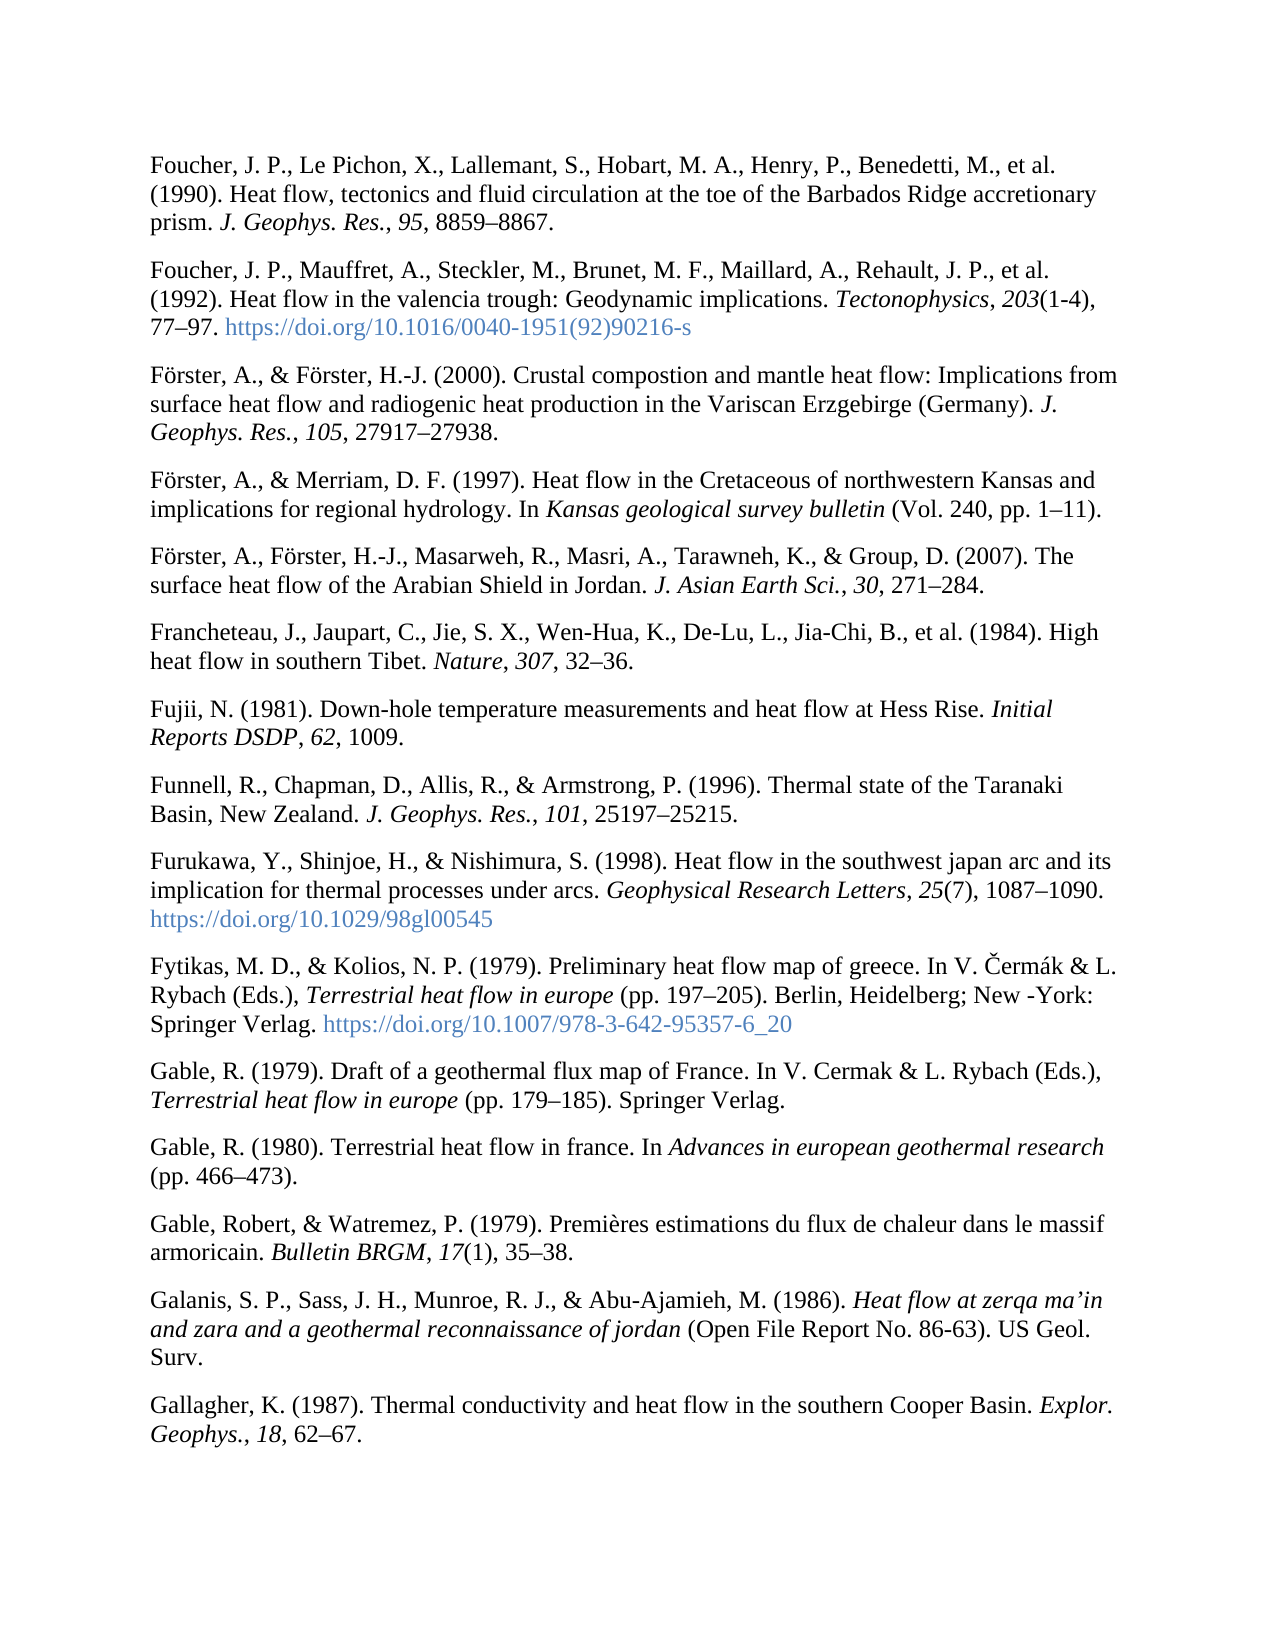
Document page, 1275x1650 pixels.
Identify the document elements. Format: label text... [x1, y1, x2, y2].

text Fytikas, M. D., & Kolios, N. P. (1979). Preliminary heat flow map of greece. In V. Čermák & L. Rybach (Eds.), Terrestrial heat flow in europe (pp. 197–205). Berlin, Heidelberg; New -York: Springer Verlag. https://doi.org/10.1007/978-3-642-95357-6_20 [150, 951, 1125, 1037]
text Förster, A., & Förster, H.-J. (2000). Crustal compostion and mantle heat flow: Implications from surface heat flow and radiogenic heat production in the Variscan Erzgebirge (Germany). J. Geophys. Res., 105, 27917–27938. [150, 360, 1125, 446]
text Gallagher, K. (1987). Thermal conductivity and heat flow in the southern Cooper Basin. Explor. Geophys., 18, 62–67. [150, 1390, 1125, 1447]
text Galanis, S. P., Sass, J. H., Munroe, R. J., & Abu-Ajamieh, M. (1986). Heat flow at zerqa ma’in and zara and a geothermal reconnaissance of jordan (Open File Report No. 86-63). US Geol. Surv. [150, 1285, 1125, 1371]
text Francheteau, J., Jaupart, C., Jie, S. X., Wen-Hua, K., De-Lu, L., Jia-Chi, B., et al. (1984). High heat flow in southern Tibet. Nature, 307, 32–36. [150, 617, 1125, 675]
text Foucher, J. P., Mauffret, A., Steckler, M., Brunet, M. F., Maillard, A., Rehault, J. P., et al. (1992). Heat flow in the valencia trough: Geodynamic implications. Tectonophysics, 203(1-4), 77–97. https://doi.org/10.1016/0040-1951(92)90216-s [150, 255, 1125, 341]
text Gable, R. (1979). Draft of a geothermal flux map of France. In V. Cermak & L. Rybach (Eds.), Terrestrial heat flow in europe (pp. 179–185). Springer Verlag. [150, 1056, 1125, 1114]
text Förster, A., Förster, H.-J., Masarweh, R., Masri, A., Tarawneh, K., & Group, D. (2007). The surface heat flow of the Arabian Shield in Jordan. J. Asian Earth Sci., 30, 271–284. [150, 541, 1125, 599]
text Gable, Robert, & Watremez, P. (1979). Premières estimations du flux de chaleur dans le massif armoricain. Bulletin BRGM, 17(1), 35–38. [150, 1209, 1125, 1266]
text Foucher, J. P., Le Pichon, X., Lallemant, S., Hobart, M. A., Henry, P., Benedetti, M., et al. (1990). Heat flow, tectonics and fluid circulation at the toe of the Barbados Ridge accretionary prism. J. Geophys. Res., 95, 8859–8867. [150, 150, 1125, 236]
text Fujii, N. (1981). Down-hole temperature measurements and heat flow at Hess Rise. Initial Reports DSDP, 62, 1009. [150, 694, 1125, 751]
text Funnell, R., Chapman, D., Allis, R., & Armstrong, P. (1996). Thermal state of the Taranaki Basin, New Zealand. J. Geophys. Res., 101, 25197–25215. [150, 770, 1125, 827]
text Gable, R. (1980). Terrestrial heat flow in france. In Advances in european geothermal research (pp. 466–473). [150, 1132, 1125, 1190]
text Förster, A., & Merriam, D. F. (1997). Heat flow in the Cretaceous of northwestern Kansas and implications for regional hydrology. In Kansas geological survey bulletin (Vol. 240, pp. 1–11). [150, 465, 1125, 522]
text Furukawa, Y., Shinjoe, H., & Nishimura, S. (1998). Heat flow in the southwest japan arc and its implication for thermal processes under arcs. Geophysical Research Letters, 25(7), 1087–1090. https://doi.org/10.1029/98gl00545 [150, 846, 1125, 932]
